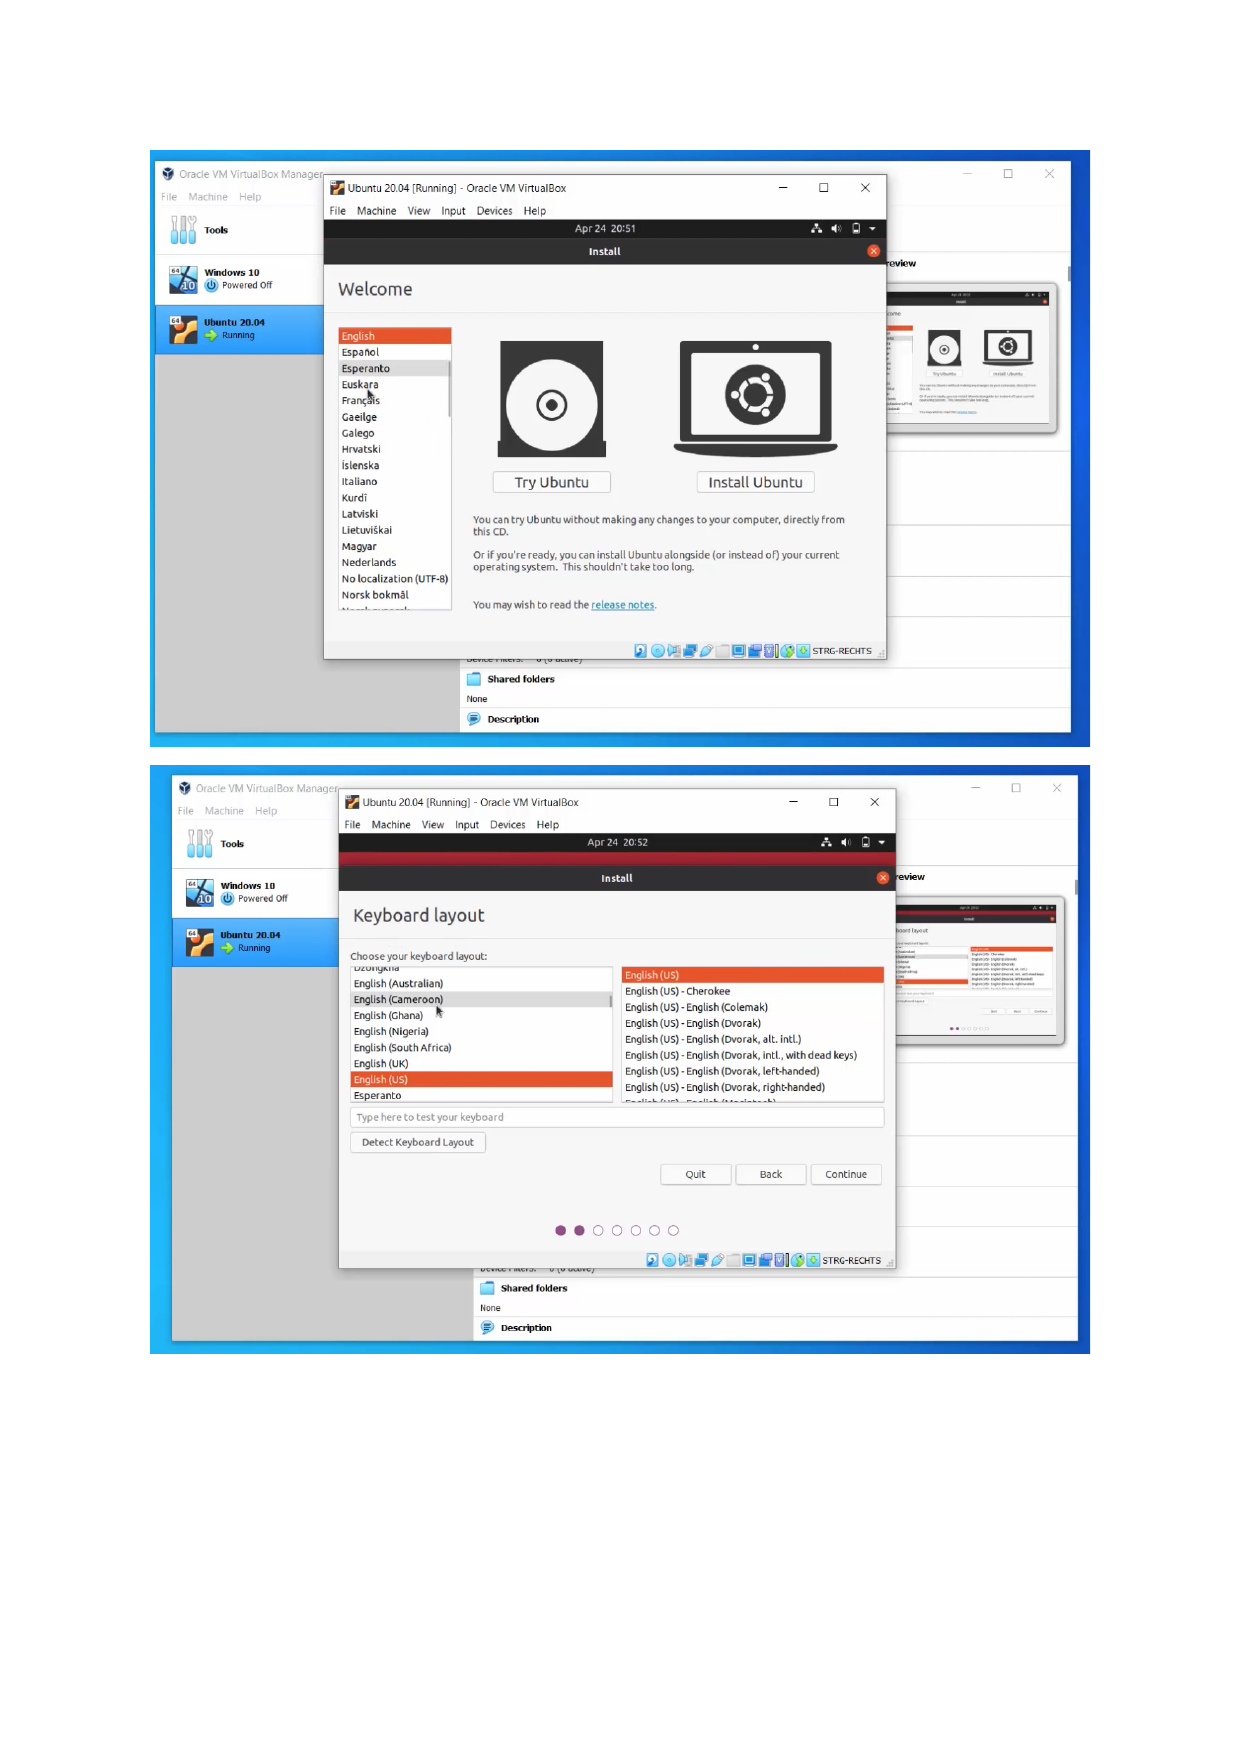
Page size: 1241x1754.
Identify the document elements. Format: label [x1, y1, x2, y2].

picture [150, 765, 1091, 1354]
picture [150, 150, 1091, 747]
